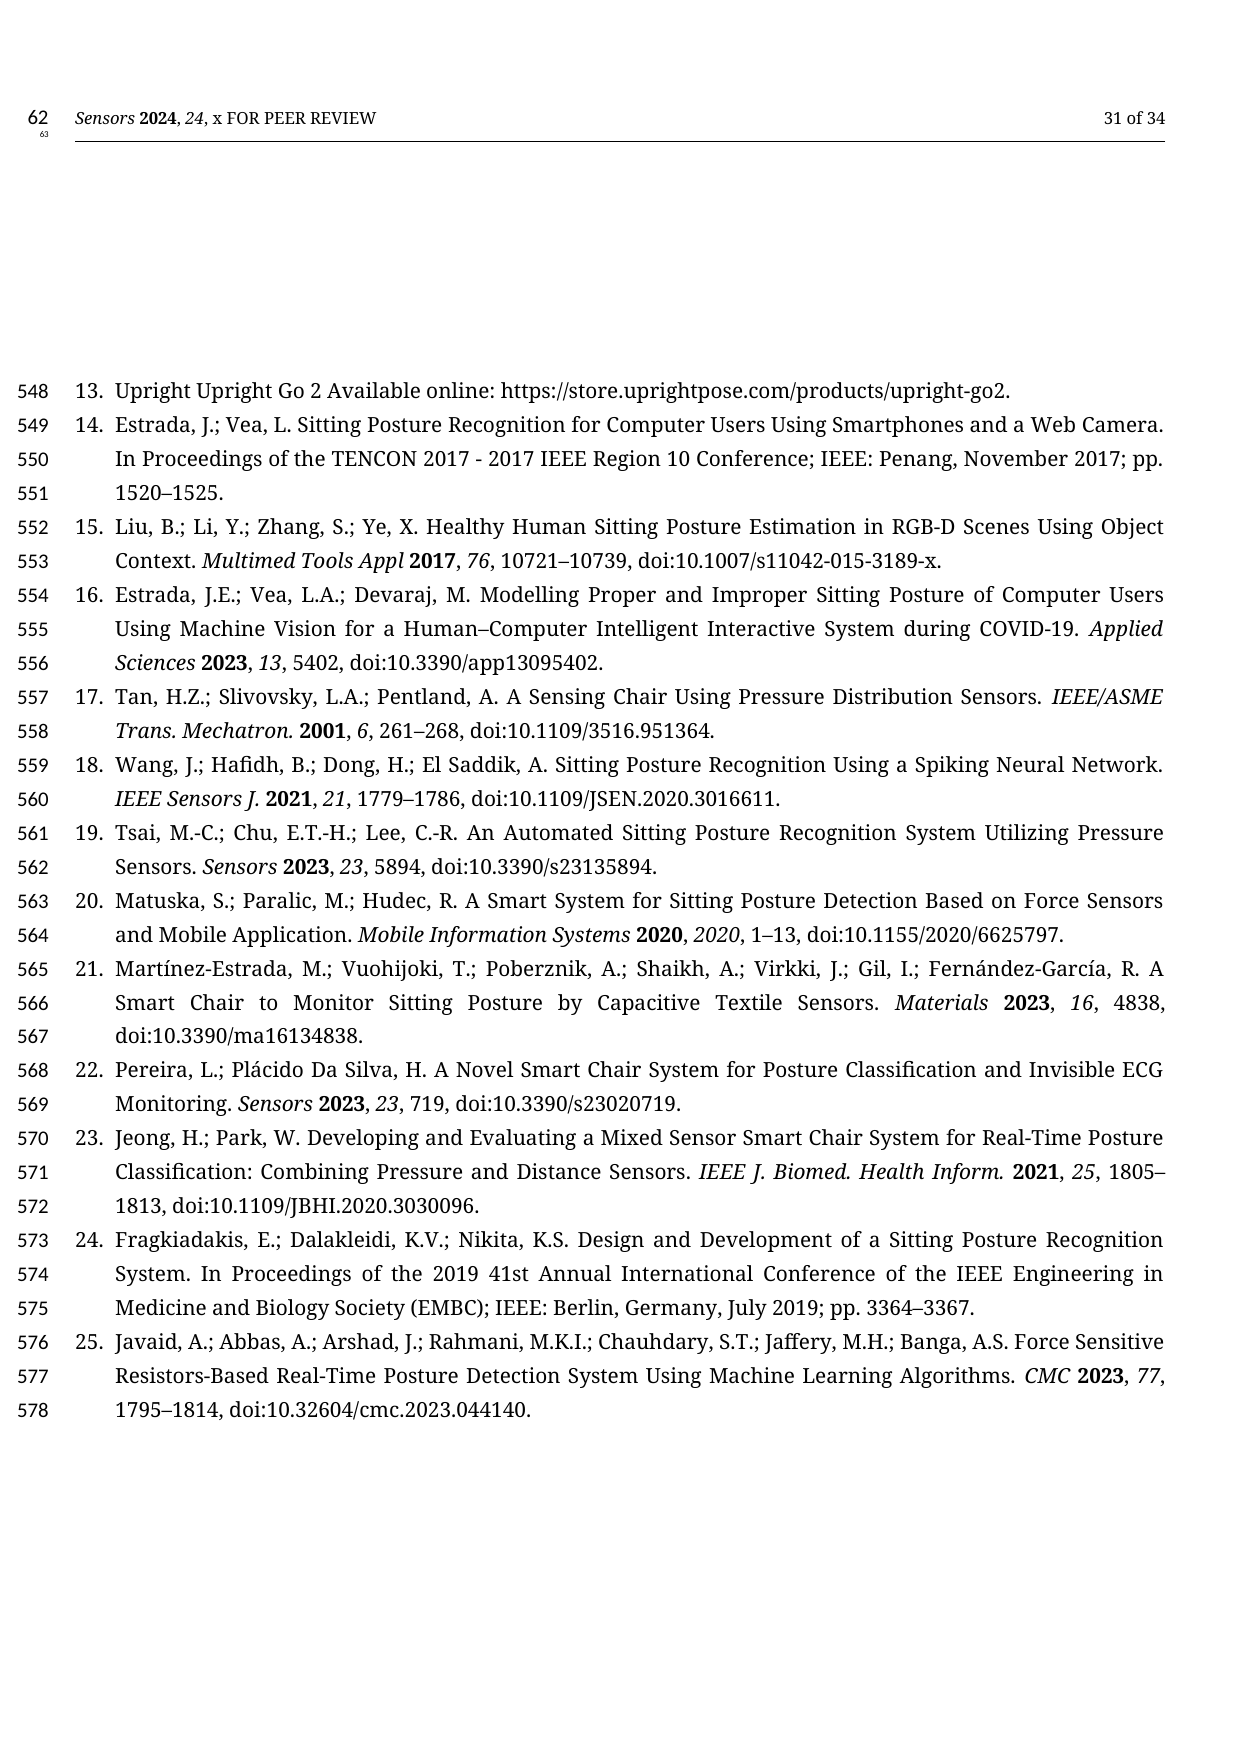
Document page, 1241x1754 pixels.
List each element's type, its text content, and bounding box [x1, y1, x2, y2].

text 13. Upright Upright Go 2 Available online: https://store.uprightpose.com/products/upright-go2. [75, 374, 1165, 408]
text 18. Wang, J.; Hafidh, B.; Dong, H.; El Saddik, A. Sitting Posture Recognition Using a Spiking Neural Network. IEEE Sensors J. 2021, 21, 1779–1786, doi:10.1109/JSEN.2020.3016611. [75, 747, 1165, 815]
text 15. Liu, B.; Li, Y.; Zhang, S.; Ye, X. Healthy Human Sitting Posture Estimation in RGB-D Scenes Using Object Context. Multimed Tools Appl 2017, 76, 10721–10739, doi:10.1007/s11042-015-3189-x. [75, 509, 1165, 577]
text 23. Jeong, H.; Park, W. Developing and Evaluating a Mixed Sensor Smart Chair System for Real-Time Posture Classification: Combining Pressure and Distance Sensors. IEEE J. Biomed. Health Inform. 2021, 25, 1805–1813, doi:10.1109/JBHI.2020.3030096. [75, 1121, 1165, 1223]
text 21. Martínez-Estrada, M.; Vuohijoki, T.; Poberznik, A.; Shaikh, A.; Virkki, J.; Gil, I.; Fernández-García, R. A Smart Chair to Monitor Sitting Posture by Capacitive Textile Sensors. Materials 2023, 16, 4838, doi:10.3390/ma16134838. [75, 951, 1165, 1053]
text 20. Matuska, S.; Paralic, M.; Hudec, R. A Smart System for Sitting Posture Detection Based on Force Sensors and Mobile Application. Mobile Information Systems 2020, 2020, 1–13, doi:10.1155/2020/6625797. [75, 883, 1165, 951]
text 22. Pereira, L.; Plácido Da Silva, H. A Novel Smart Chair System for Posture Classification and Invisible ECG Monitoring. Sensors 2023, 23, 719, doi:10.3390/s23020719. [75, 1053, 1165, 1121]
text 19. Tsai, M.-C.; Chu, E.T.-H.; Lee, C.-R. An Automated Sitting Posture Recognition System Utilizing Pressure Sensors. Sensors 2023, 23, 5894, doi:10.3390/s23135894. [75, 815, 1165, 883]
text 14. Estrada, J.; Vea, L. Sitting Posture Recognition for Computer Users Using Smartphones and a Web Camera. In Proceedings of the TENCON 2017 - 2017 IEEE Region 10 Conference; IEEE: Penang, November 2017; pp. 1520–1525. [75, 408, 1165, 509]
text 25. Javaid, A.; Abbas, A.; Arshad, J.; Rahmani, M.K.I.; Chauhdary, S.T.; Jaffery, M.H.; Banga, A.S. Force Sensitive Resistors-Based Real-Time Posture Detection System Using Machine Learning Algorithms. CMC 2023, 77, 1795–1814, doi:10.32604/cmc.2023.044140. [75, 1324, 1165, 1426]
text 17. Tan, H.Z.; Slivovsky, L.A.; Pentland, A. A Sensing Chair Using Pressure Distribution Sensors. IEEE/ASME Trans. Mechatron. 2001, 6, 261–268, doi:10.1109/3516.951364. [75, 679, 1165, 747]
text 16. Estrada, J.E.; Vea, L.A.; Devaraj, M. Modelling Proper and Improper Sitting Posture of Computer Users Using Machine Vision for a Human–Computer Intelligent Interactive System during COVID-19. Applied Sciences 2023, 13, 5402, doi:10.3390/app13095402. [75, 577, 1165, 679]
text 24. Fragkiadakis, E.; Dalakleidi, K.V.; Nikita, K.S. Design and Development of a Sitting Posture Recognition System. In Proceedings of the 2019 41st Annual International Conference of the IEEE Engineering in Medicine and Biology Society (EMBC); IEEE: Berlin, Germany, July 2019; pp. 3364–3367. [75, 1223, 1165, 1324]
